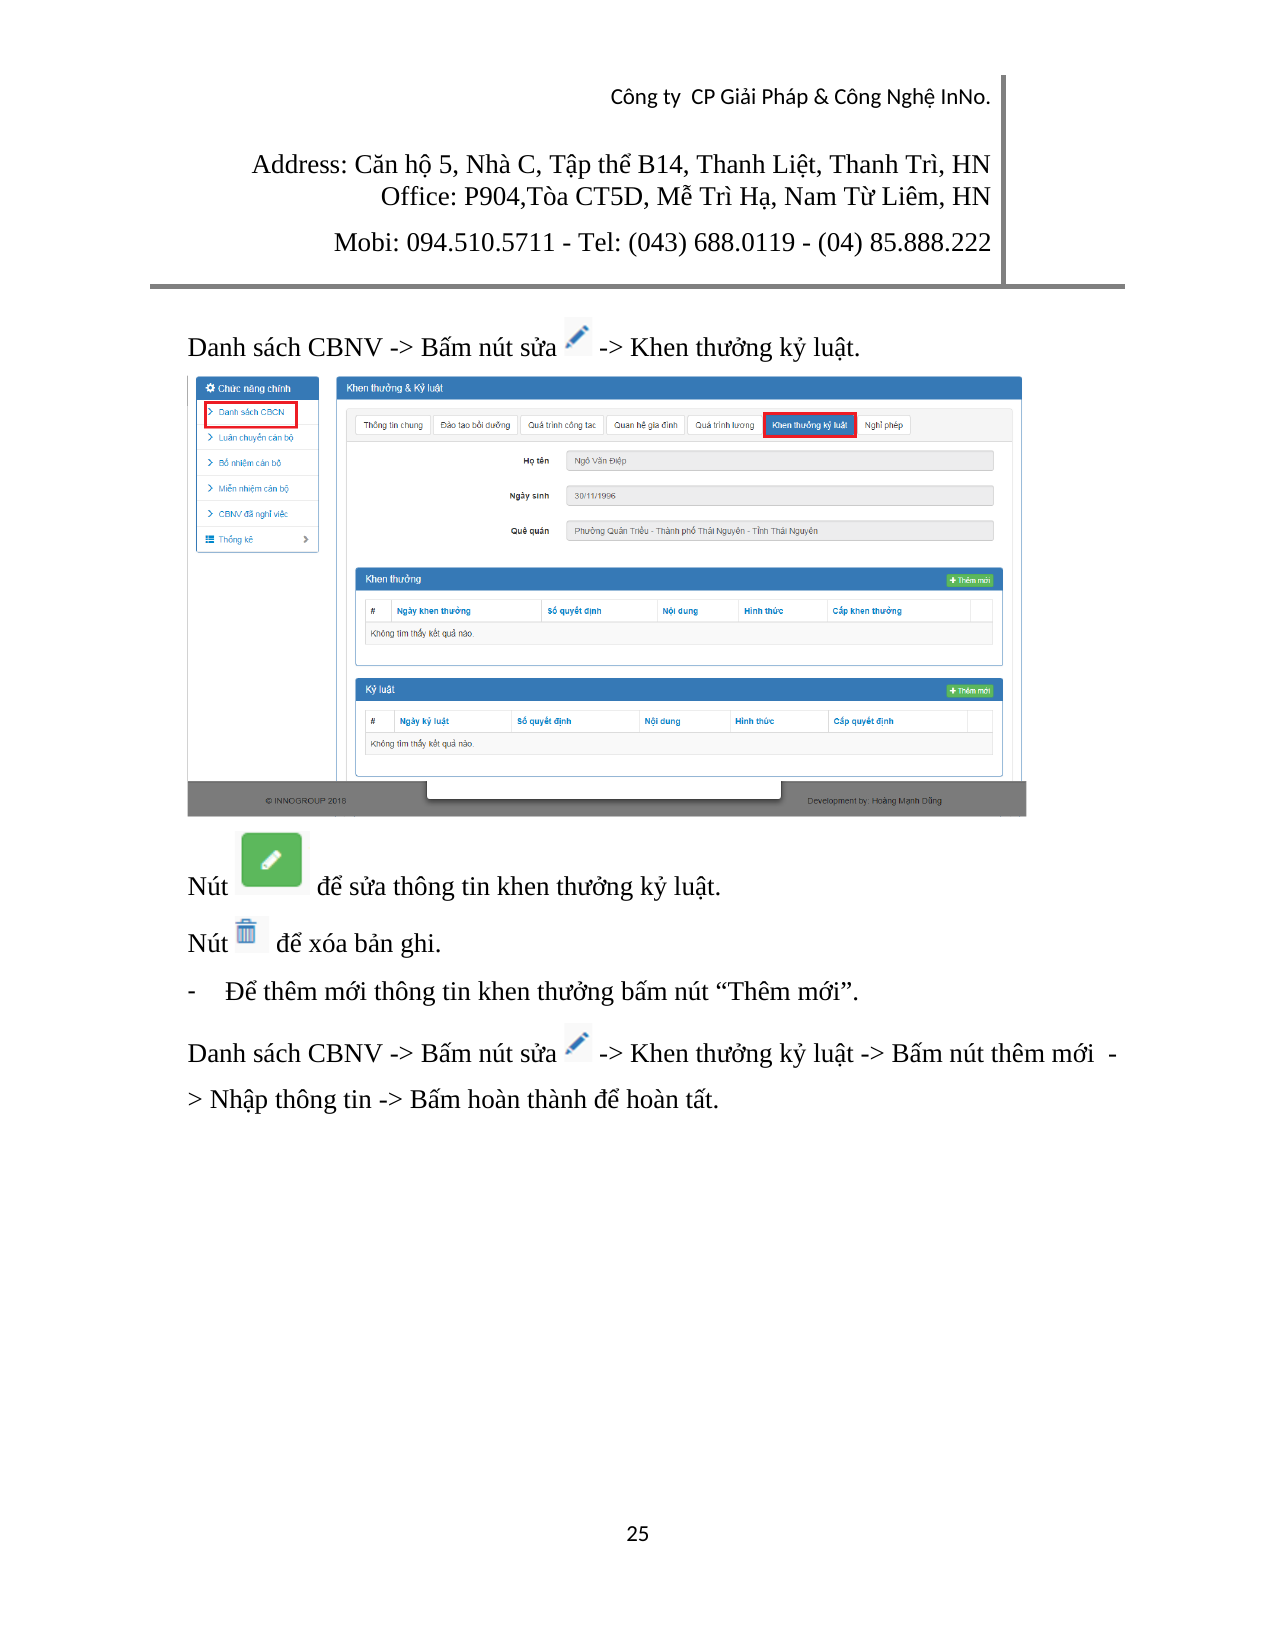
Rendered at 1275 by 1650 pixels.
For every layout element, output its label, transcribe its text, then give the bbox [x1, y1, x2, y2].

list Để thêm mới thông tin khen thưởng bấm nút “Thêm mới”. [187, 974, 1125, 1007]
picture [187, 375, 1027, 817]
text Nút để xóa bản ghi. [187, 916, 1125, 958]
picture [564, 1023, 593, 1062]
text Danh sách CBNV -> Bấm nút sửa -> Khen thưởng kỷ luật -> Bấm nút thêm mới -> Nhập thông tin -> Bấm hoàn thành để hoàn tất. [187, 1023, 1125, 1114]
picture [564, 317, 593, 356]
text Nút để sửa thông tin khen thưởng kỷ luật. [187, 831, 1125, 901]
picture [234, 831, 310, 895]
picture [234, 916, 270, 953]
